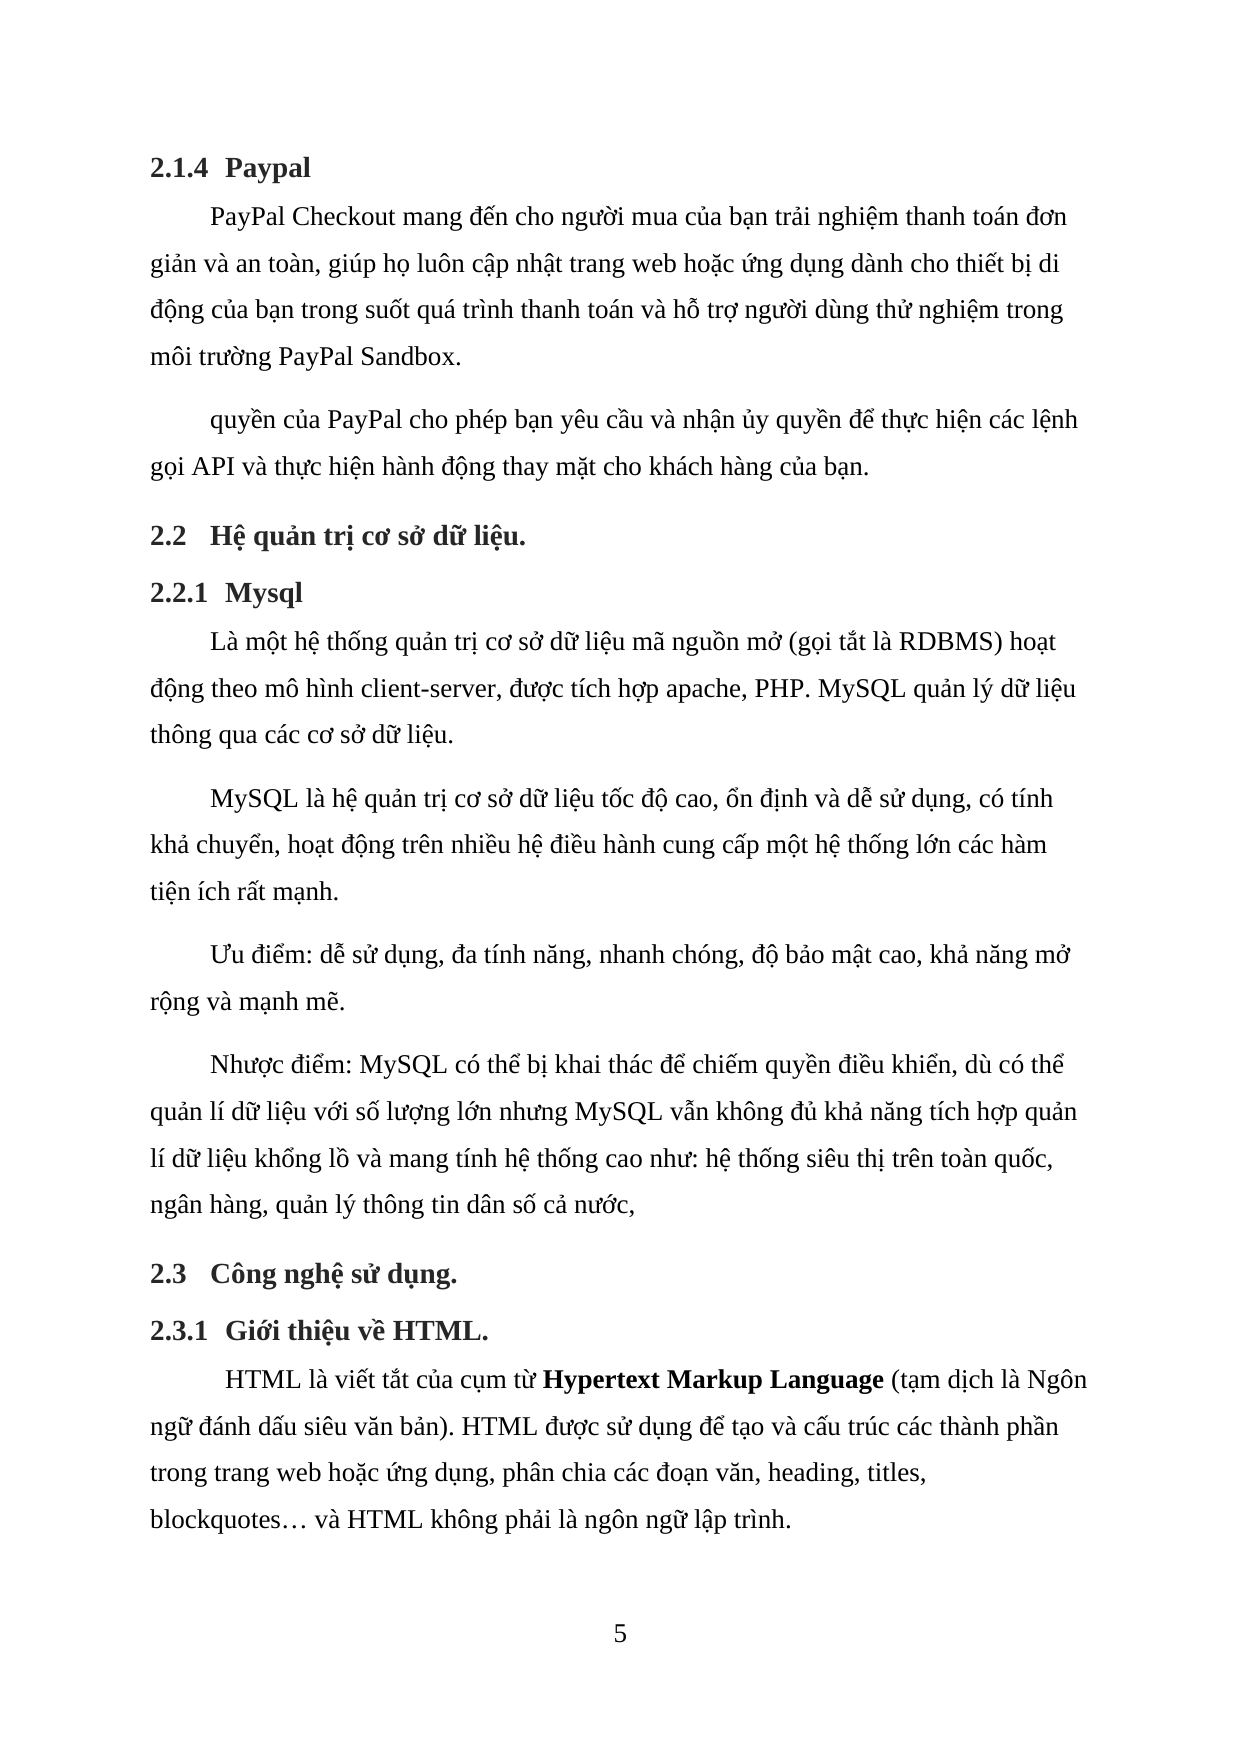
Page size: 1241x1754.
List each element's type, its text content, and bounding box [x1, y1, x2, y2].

text HTML là viết tắt của cụm từ Hypertext Markup Language (tạm dịch là Ngôn ngữ đánh dấu siêu văn bản). HTML được sử dụng để tạo và cấu trúc các thành phần trong trang web hoặc ứng dụng, phân chia các đoạn văn, heading, titles, blockquotes… và HTML không phải là ngôn ngữ lập trình. [150, 1363, 1090, 1534]
text Là một hệ thống quản trị cơ sở dữ liệu mã nguồn mở (gọi tắt là RDBMS) hoạt động theo mô hình client-server, được tích hợp apache, PHP. MySQL quản lý dữ liệu thông qua các cơ sở dữ liệu. [150, 625, 1090, 749]
text PayPal Checkout mang đến cho người mua của bạn trải nghiệm thanh toán đơn giản và an toàn, giúp họ luôn cập nhật trang web hoặc ứng dụng dành cho thiết bị di động của bạn trong suốt quá trình thanh toán và hỗ trợ người dùng thử nghiệm trong môi trường PayPal Sandbox. [150, 200, 1090, 371]
subtitle Paypal [150, 150, 1090, 183]
text Nhược điểm: MySQL có thể bị khai thác để chiếm quyền điều khiển, dù có thể quản lí dữ liệu với số lượng lớn nhưng MySQL vẫn không đủ khả năng tích hợp quản lí dữ liệu khổng lồ và mang tính hệ thống cao như: hệ thống siêu thị trên toàn quốc, ngân hàng, quản lý thông tin dân số cả nước, [150, 1048, 1090, 1219]
subtitle Hệ quản trị cơ sở dữ liệu. [150, 518, 1090, 551]
subtitle Mysql [150, 575, 1090, 608]
text Ưu điểm: dễ sử dụng, đa tính năng, nhanh chóng, độ bảo mật cao, khả năng mở rộng và mạnh mẽ. [150, 938, 1090, 1016]
subtitle Giới thiệu về HTML. [150, 1313, 1090, 1346]
text MySQL là hệ quản trị cơ sở dữ liệu tốc độ cao, ổn định và dễ sử dụng, có tính khả chuyển, hoạt động trên nhiều hệ điều hành cung cấp một hệ thống lớn các hàm tiện ích rất mạnh. [150, 782, 1090, 906]
text quyền của PayPal cho phép bạn yêu cầu và nhận ủy quyền để thực hiện các lệnh gọi API và thực hiện hành động thay mặt cho khách hàng của bạn. [150, 404, 1090, 481]
subtitle Công nghệ sử dụng. [150, 1256, 1090, 1289]
